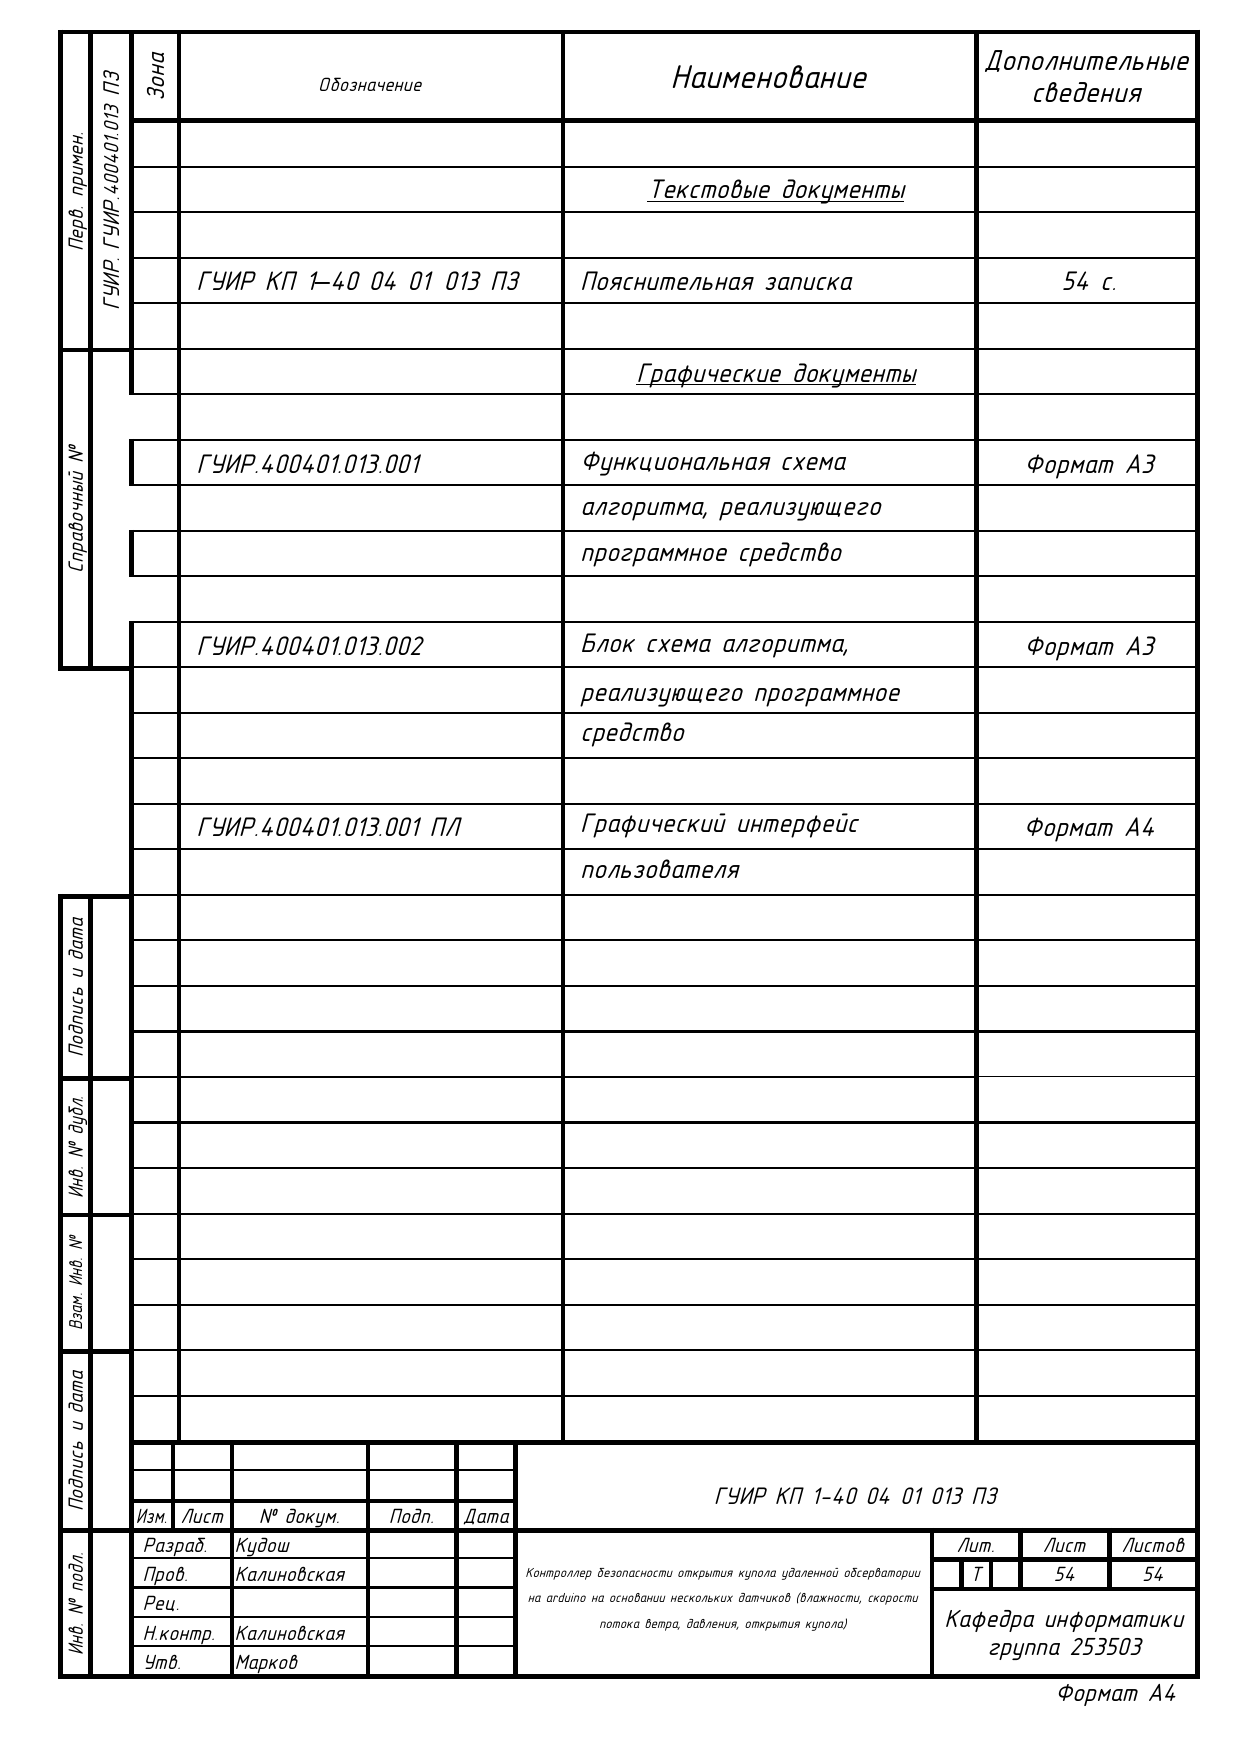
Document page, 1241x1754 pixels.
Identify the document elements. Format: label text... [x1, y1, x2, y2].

table_cell [565, 1215, 974, 1258]
table_cell [370, 1445, 454, 1469]
table_cell [181, 1306, 561, 1349]
table_cell Кафедра информатики группа 253503 [934, 1591, 1195, 1674]
table_cell Лист [175, 1503, 230, 1528]
table_cell [181, 395, 561, 439]
table_cell [134, 1033, 177, 1076]
table_cell Формат А3 [979, 623, 1195, 666]
table_cell [979, 304, 1195, 348]
table_cell [181, 532, 561, 575]
table_cell [134, 805, 177, 848]
table_cell [234, 1589, 366, 1616]
table_cell [134, 850, 177, 894]
table_cell [993, 1562, 1018, 1586]
table_cell [134, 1471, 171, 1499]
table_cell [181, 350, 561, 393]
table_cell Формат А3 [979, 441, 1195, 484]
table_cell Листов [1112, 1533, 1195, 1557]
table_cell [132, 395, 177, 439]
table_cell Графические документы [565, 350, 974, 393]
table_cell ГУИР.400401.013.002 [181, 623, 561, 666]
table_cell [565, 577, 974, 621]
table_cell [134, 213, 177, 257]
table_cell реализующего программное [565, 668, 974, 712]
table_cell Инв. № дубл. [63, 1081, 88, 1212]
table_cell № докум. [234, 1503, 366, 1528]
table_cell [459, 1647, 513, 1674]
table_cell [181, 123, 561, 166]
table_cell [979, 1077, 1195, 1121]
table_header Дополнительные сведения [979, 34, 1195, 118]
table_cell [93, 1354, 129, 1528]
table_cell [134, 123, 177, 166]
table_cell [134, 1306, 177, 1349]
table_cell [181, 714, 561, 757]
table_cell [181, 213, 561, 257]
table_cell [979, 896, 1195, 939]
table_cell [181, 168, 561, 211]
table_cell [565, 759, 974, 803]
table_cell [175, 1445, 230, 1469]
table_cell [93, 352, 132, 666]
table_cell средство [565, 714, 974, 757]
table_cell [565, 941, 974, 985]
table_cell программное средство [565, 532, 974, 575]
table_cell [565, 1260, 974, 1303]
table_cell алгоритма, реализующего [565, 486, 974, 530]
table_cell [175, 1471, 230, 1499]
table_cell [565, 987, 974, 1030]
table_cell [979, 759, 1195, 803]
table_cell [134, 441, 177, 484]
table_cell Н.контр. [134, 1618, 230, 1645]
table_cell [565, 123, 974, 166]
table_cell Дата [459, 1503, 513, 1528]
table_cell Текстовые документы [565, 168, 974, 211]
table_cell Пояснительная записка [565, 259, 974, 302]
table_cell [181, 304, 561, 348]
table_cell [934, 1562, 959, 1586]
table_cell [565, 896, 974, 939]
table_cell [979, 532, 1195, 575]
table_cell [181, 577, 561, 621]
table_cell [134, 623, 177, 666]
table_cell [370, 1618, 454, 1645]
table_header ГУИР. ГУИР.400401.013 ПЗ [93, 34, 129, 348]
table_cell [181, 896, 561, 939]
table_cell [181, 668, 561, 712]
table_cell [565, 1397, 974, 1440]
table_cell [134, 532, 177, 575]
table_cell [181, 759, 561, 803]
table_cell [459, 1445, 513, 1469]
table_cell [979, 1033, 1195, 1076]
table_cell [979, 1351, 1195, 1394]
table_cell [979, 350, 1195, 393]
table_cell [93, 1217, 129, 1349]
table_cell Подпись и дата [63, 1354, 88, 1528]
table_cell [181, 987, 561, 1030]
table_cell Контроллер безопасности открытия купола удаленной обсерватории на arduino на основании нескольких датчиков (влажности, скорости потока ветра, давления, открытия купола) [518, 1533, 930, 1674]
table_cell [134, 714, 177, 757]
table_cell ГУИР.400401.013.001 [181, 441, 561, 484]
table_cell [181, 1260, 561, 1303]
table_cell [565, 1169, 974, 1212]
table_cell 54 [1023, 1562, 1107, 1586]
table_cell Т [964, 1562, 989, 1586]
table_cell [565, 304, 974, 348]
table_cell [979, 850, 1195, 894]
table_cell [370, 1647, 454, 1674]
table_cell Изм. [134, 1503, 171, 1528]
table_cell [370, 1471, 454, 1499]
table_cell [979, 395, 1195, 439]
table_cell [181, 486, 561, 530]
table_cell [979, 486, 1195, 530]
table_cell [979, 1306, 1195, 1349]
table_cell Марков [234, 1647, 366, 1674]
table_header Зона [134, 34, 177, 118]
table_cell [979, 1215, 1195, 1258]
table_cell [459, 1471, 513, 1499]
table_cell [459, 1533, 513, 1557]
table_cell [979, 668, 1195, 712]
table_cell Утв. [134, 1647, 230, 1674]
table_cell [181, 850, 561, 894]
table_cell [134, 759, 177, 803]
table_cell ГУИР КП 1–40 04 01 013 ПЗ [181, 259, 561, 302]
table_cell [181, 941, 561, 985]
table_cell [979, 1169, 1195, 1212]
table_cell [979, 987, 1195, 1030]
table_cell [565, 213, 974, 257]
table_cell [134, 168, 177, 211]
table_cell [979, 213, 1195, 257]
table_cell [93, 899, 129, 1076]
table_cell [979, 941, 1195, 985]
table_cell [134, 896, 177, 939]
table_cell Формат А4 [979, 805, 1195, 848]
table_cell [979, 1124, 1195, 1167]
text Формат А4 [71, 1679, 1178, 1707]
table_header Обозначение [181, 34, 561, 118]
table_cell Функциональная схема [565, 441, 974, 484]
table_cell ГУИР.400401.013.001 ПЛ [181, 805, 561, 848]
table_cell [134, 1260, 177, 1303]
table_cell Калиновская [234, 1559, 366, 1586]
table_cell [181, 1215, 561, 1258]
table_cell [134, 1169, 177, 1212]
table_cell [134, 304, 177, 348]
table_cell [61, 671, 129, 894]
table_cell [181, 1124, 561, 1167]
table_cell [370, 1589, 454, 1616]
table_cell [134, 1445, 171, 1469]
table_cell [181, 1169, 561, 1212]
table_cell [181, 1078, 561, 1121]
table_cell [93, 1533, 129, 1674]
table_cell [134, 350, 177, 393]
table_cell [979, 1260, 1195, 1303]
table_cell [459, 1618, 513, 1645]
table_cell [134, 668, 177, 712]
table_cell Подпись и дата [63, 899, 88, 1076]
table_cell Блок схема алгоритма, [565, 623, 974, 666]
table_cell [93, 1081, 129, 1212]
table_cell 54 [1112, 1562, 1195, 1586]
table_cell [134, 1215, 177, 1258]
table_cell [370, 1533, 454, 1557]
table_header Наименование [565, 34, 974, 118]
table_cell [979, 714, 1195, 757]
table_cell пользователя [565, 850, 974, 894]
table_cell [565, 395, 974, 439]
table_cell [459, 1559, 513, 1586]
table_cell [979, 577, 1195, 621]
table_cell [979, 1397, 1195, 1440]
table_cell Кудош [234, 1533, 366, 1557]
table_cell Подп. [370, 1503, 454, 1528]
table_cell [181, 1033, 561, 1076]
table_cell [134, 1078, 177, 1121]
table_cell [979, 168, 1195, 211]
table_cell [134, 987, 177, 1030]
table_cell [134, 1124, 177, 1167]
table_header Перв. примен. [63, 34, 88, 348]
table_cell Калиновская [234, 1618, 366, 1645]
table_cell ГУИР КП 1-40 04 01 013 ПЗ [518, 1445, 1195, 1528]
table_cell [134, 1351, 177, 1394]
table_cell [234, 1471, 366, 1499]
table_cell [134, 941, 177, 985]
table_cell Взам. Инв. № [63, 1217, 88, 1349]
table_cell [565, 1078, 974, 1121]
table_cell [370, 1559, 454, 1586]
table_cell [132, 577, 177, 621]
table_cell Инв. № подл. [63, 1533, 88, 1674]
table_cell Разраб. [134, 1533, 230, 1557]
table_cell [565, 1351, 974, 1394]
table_cell [565, 1124, 974, 1167]
table_cell 54 с. [979, 259, 1195, 302]
table_cell [181, 1397, 561, 1440]
table_cell [181, 1351, 561, 1394]
table_cell Лит. [934, 1533, 1018, 1557]
table_cell Лист [1023, 1533, 1107, 1557]
table_cell [565, 1306, 974, 1349]
table_cell [234, 1445, 366, 1469]
table_cell Справочный № [63, 352, 88, 666]
table_cell [132, 486, 177, 530]
table_cell [134, 1397, 177, 1440]
table_cell [565, 1033, 974, 1076]
table_cell Рец. [134, 1589, 230, 1616]
table_cell [134, 259, 177, 302]
table_cell Пров. [134, 1559, 230, 1586]
table_cell Графический интерфейс [565, 805, 974, 848]
table_cell [979, 123, 1195, 166]
table_cell [459, 1589, 513, 1616]
